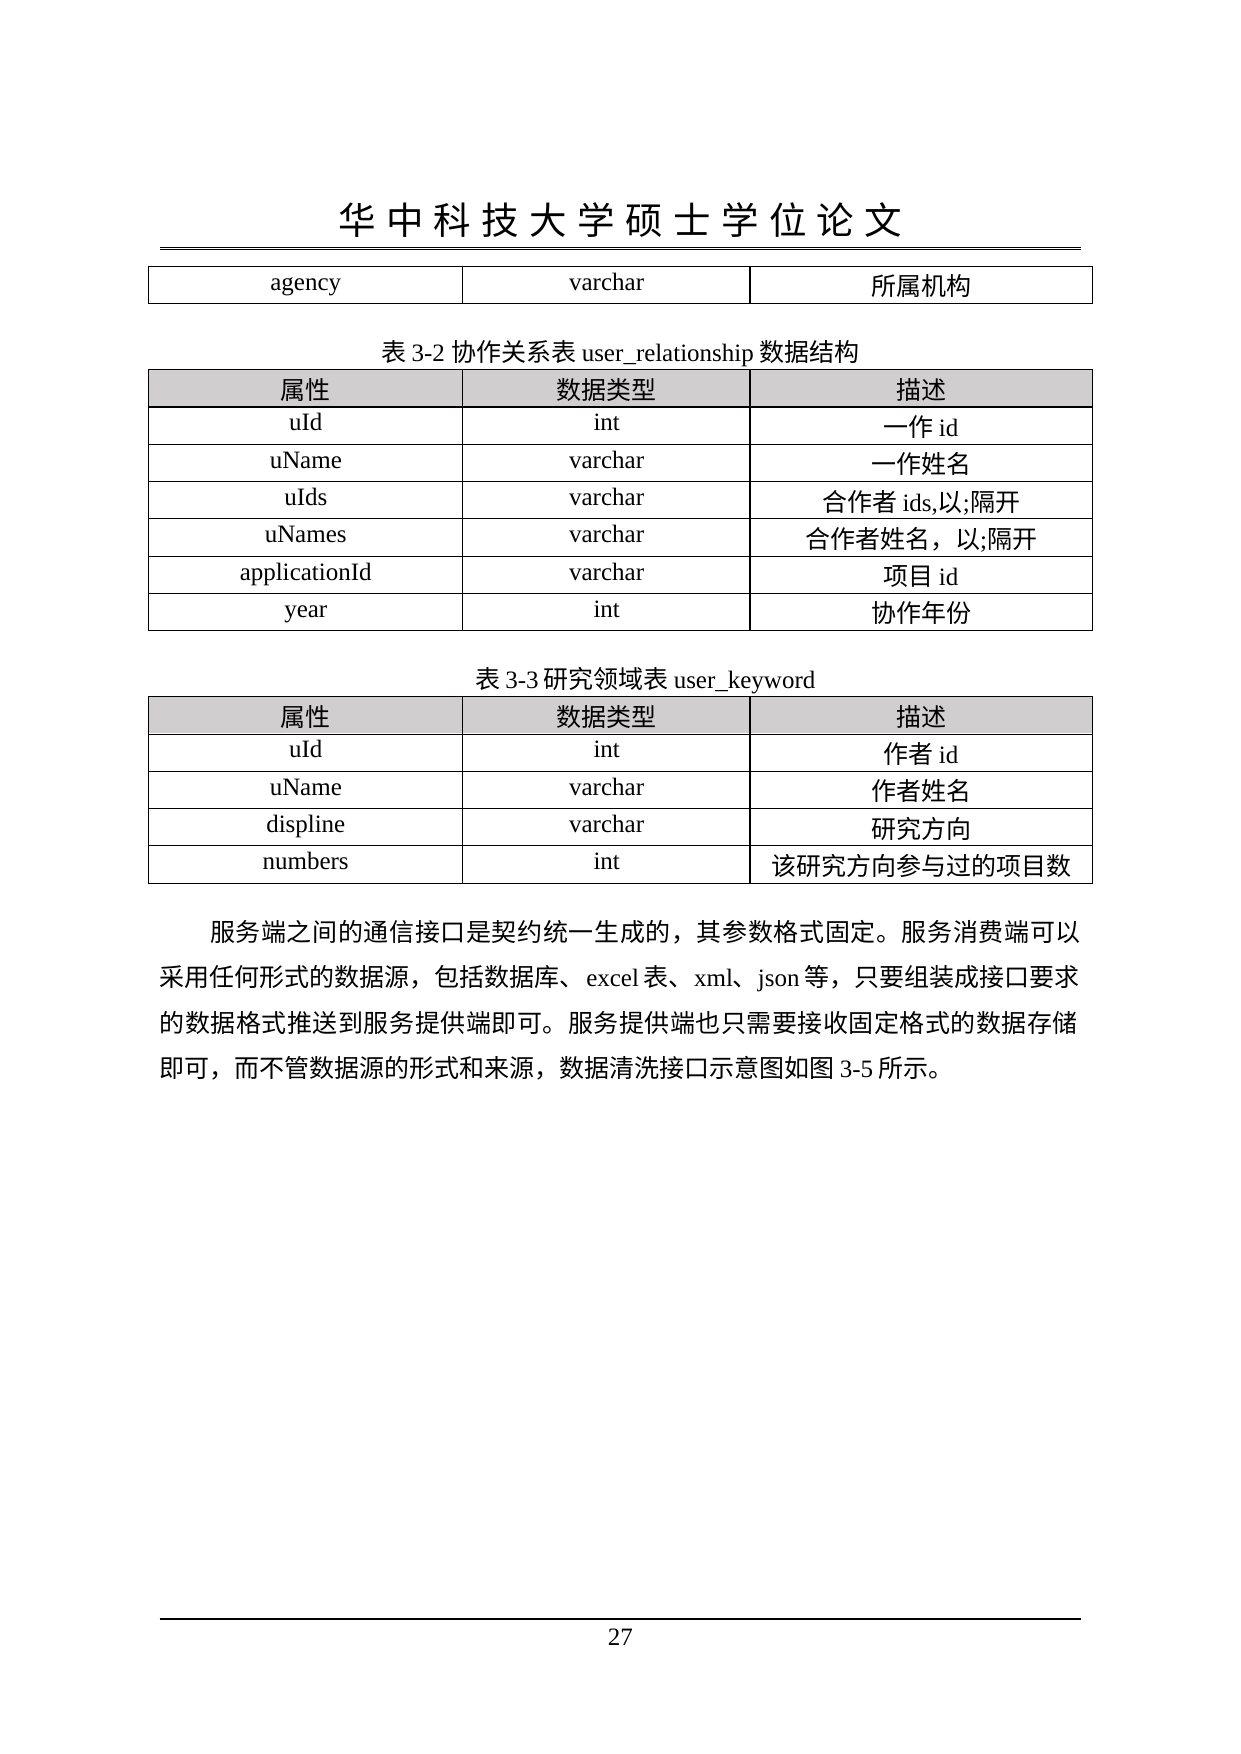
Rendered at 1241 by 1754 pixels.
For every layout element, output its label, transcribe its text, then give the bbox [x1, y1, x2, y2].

table_cell varchar [463, 445, 749, 481]
table_cell uId [149, 408, 462, 444]
table_header 描述 [751, 370, 1092, 406]
table_cell varchar [463, 519, 749, 556]
table_cell varchar [463, 482, 749, 518]
table_cell varchar [463, 557, 749, 593]
table_cell 作者id [751, 735, 1092, 771]
table_cell 作者姓名 [751, 772, 1092, 808]
table_header 属性 [149, 697, 462, 733]
table_cell uName [149, 772, 462, 808]
table_cell varchar [463, 772, 749, 808]
table_cell 一作id [751, 408, 1092, 444]
table_cell numbers [149, 846, 462, 883]
table_cell agency [149, 267, 462, 303]
table_cell uId [149, 735, 462, 771]
text 服务端之间的通信接口是契约统一生成的，其参数格式固定。服务消费端可以采用任何形式的数据源，包括数据库、excel表、xml、json等，只要组装成接口要求的数据格式推送到服务提供端即可。服务提供端也只需要接收固定格式的数据存储即可，而不管数据源的形式和来源，数据清洗接口示意图如图3-5所示。 [159, 912, 1081, 1085]
table_header 数据类型 [463, 697, 749, 733]
table_cell uNames [149, 519, 462, 556]
table_cell 一作姓名 [751, 445, 1092, 481]
table_header 数据类型 [463, 370, 749, 406]
table_cell 协作年份 [751, 594, 1092, 630]
table_cell int [463, 594, 749, 630]
table_cell int [463, 735, 749, 771]
table_cell 该研究方向参与过的项目数 [751, 846, 1092, 883]
text 表3-3研究领域表user_keyword [159, 660, 1081, 696]
table_cell varchar [463, 809, 749, 845]
table_header 描述 [751, 697, 1092, 733]
table_cell varchar [463, 267, 749, 303]
table_cell displine [149, 809, 462, 845]
table_cell uIds [149, 482, 462, 518]
table_cell 项目id [751, 557, 1092, 593]
table_cell 合作者姓名，以;隔开 [751, 519, 1092, 556]
table_cell 合作者ids,以;隔开 [751, 482, 1092, 518]
table_cell int [463, 846, 749, 883]
table_cell year [149, 594, 462, 630]
table_cell int [463, 408, 749, 444]
table_header 属性 [149, 370, 462, 406]
table_cell uName [149, 445, 462, 481]
text 表3-2 协作关系表 user_relationship数据结构 [159, 333, 1081, 369]
table_cell 研究方向 [751, 809, 1092, 845]
table_cell 所属机构 [751, 267, 1092, 303]
table_cell applicationId [149, 557, 462, 593]
